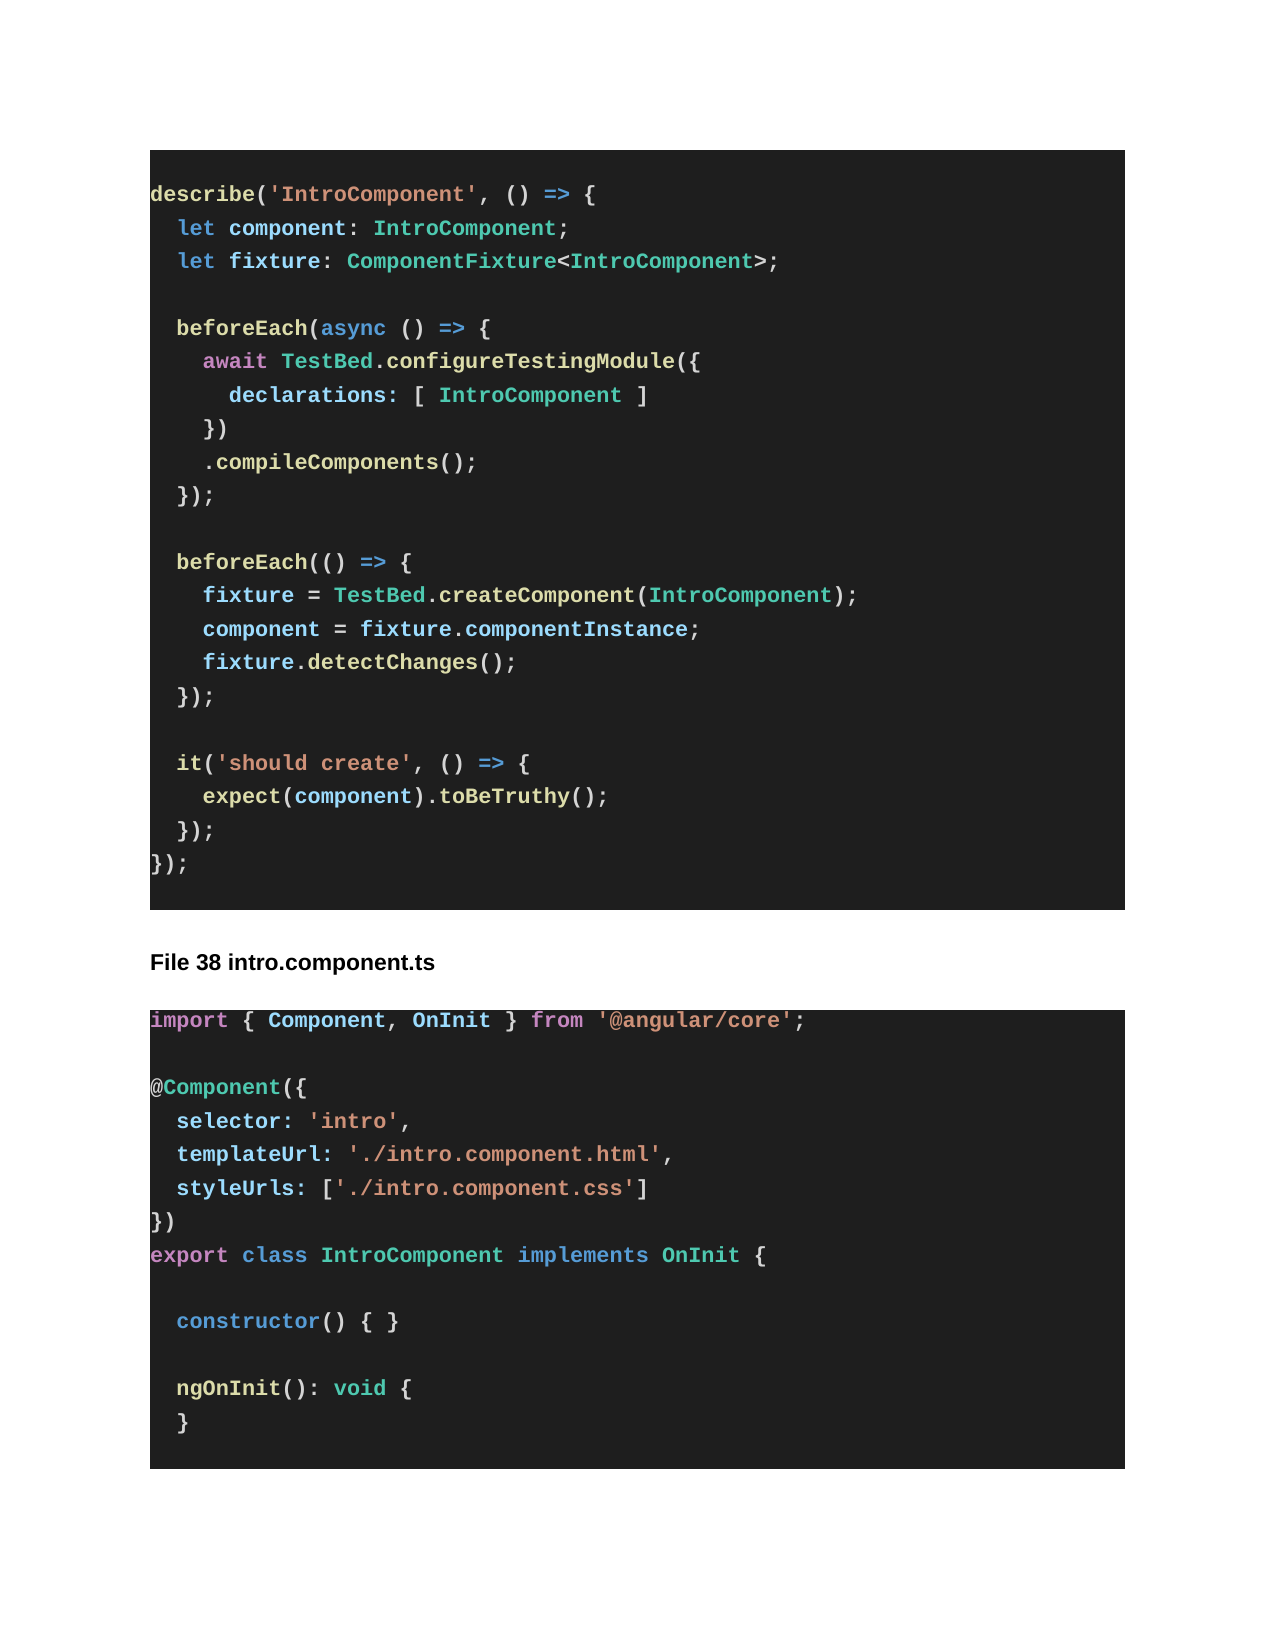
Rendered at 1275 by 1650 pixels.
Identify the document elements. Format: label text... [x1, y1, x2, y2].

text .compileComponents(); [150, 451, 1125, 476]
text }) [150, 417, 1125, 442]
text }) [150, 1210, 1125, 1235]
text export class IntroComponent implements OnInit { [150, 1244, 1125, 1268]
text fixture = TestBed.createComponent(IntroComponent); [150, 585, 1125, 609]
text constructor() { } [150, 1311, 1125, 1335]
text }); [150, 852, 1125, 877]
text let fixture: ComponentFixture<IntroComponent>; [150, 250, 1125, 275]
text it('should create', () => { [150, 752, 1125, 777]
text @Component({ [150, 1077, 1125, 1101]
text fixture.detectChanges(); [150, 652, 1125, 676]
text beforeEach(() => { [150, 551, 1125, 576]
text selector: 'intro', [150, 1110, 1125, 1135]
text beforeEach(async () => { [150, 317, 1125, 342]
text }); [150, 484, 1125, 509]
text describe('IntroComponent', () => { [150, 183, 1125, 208]
text let component: IntroComponent; [150, 217, 1125, 242]
text }); [150, 819, 1125, 843]
text declarations: [ IntroComponent ] [150, 384, 1125, 409]
text }); [150, 685, 1125, 710]
text import { Component, OnInit } from '@angular/core'; [150, 1010, 1125, 1034]
text ngOnInit(): void { [150, 1377, 1125, 1402]
text component = fixture.componentInstance; [150, 618, 1125, 643]
text } [150, 1411, 1125, 1436]
text File 38 intro.component.ts [150, 949, 1125, 976]
text await TestBed.configureTestingModule({ [150, 351, 1125, 375]
text expect(component).toBeTruthy(); [150, 785, 1125, 810]
text templateUrl: './intro.component.html', [150, 1143, 1125, 1168]
text styleUrls: ['./intro.component.css'] [150, 1177, 1125, 1202]
